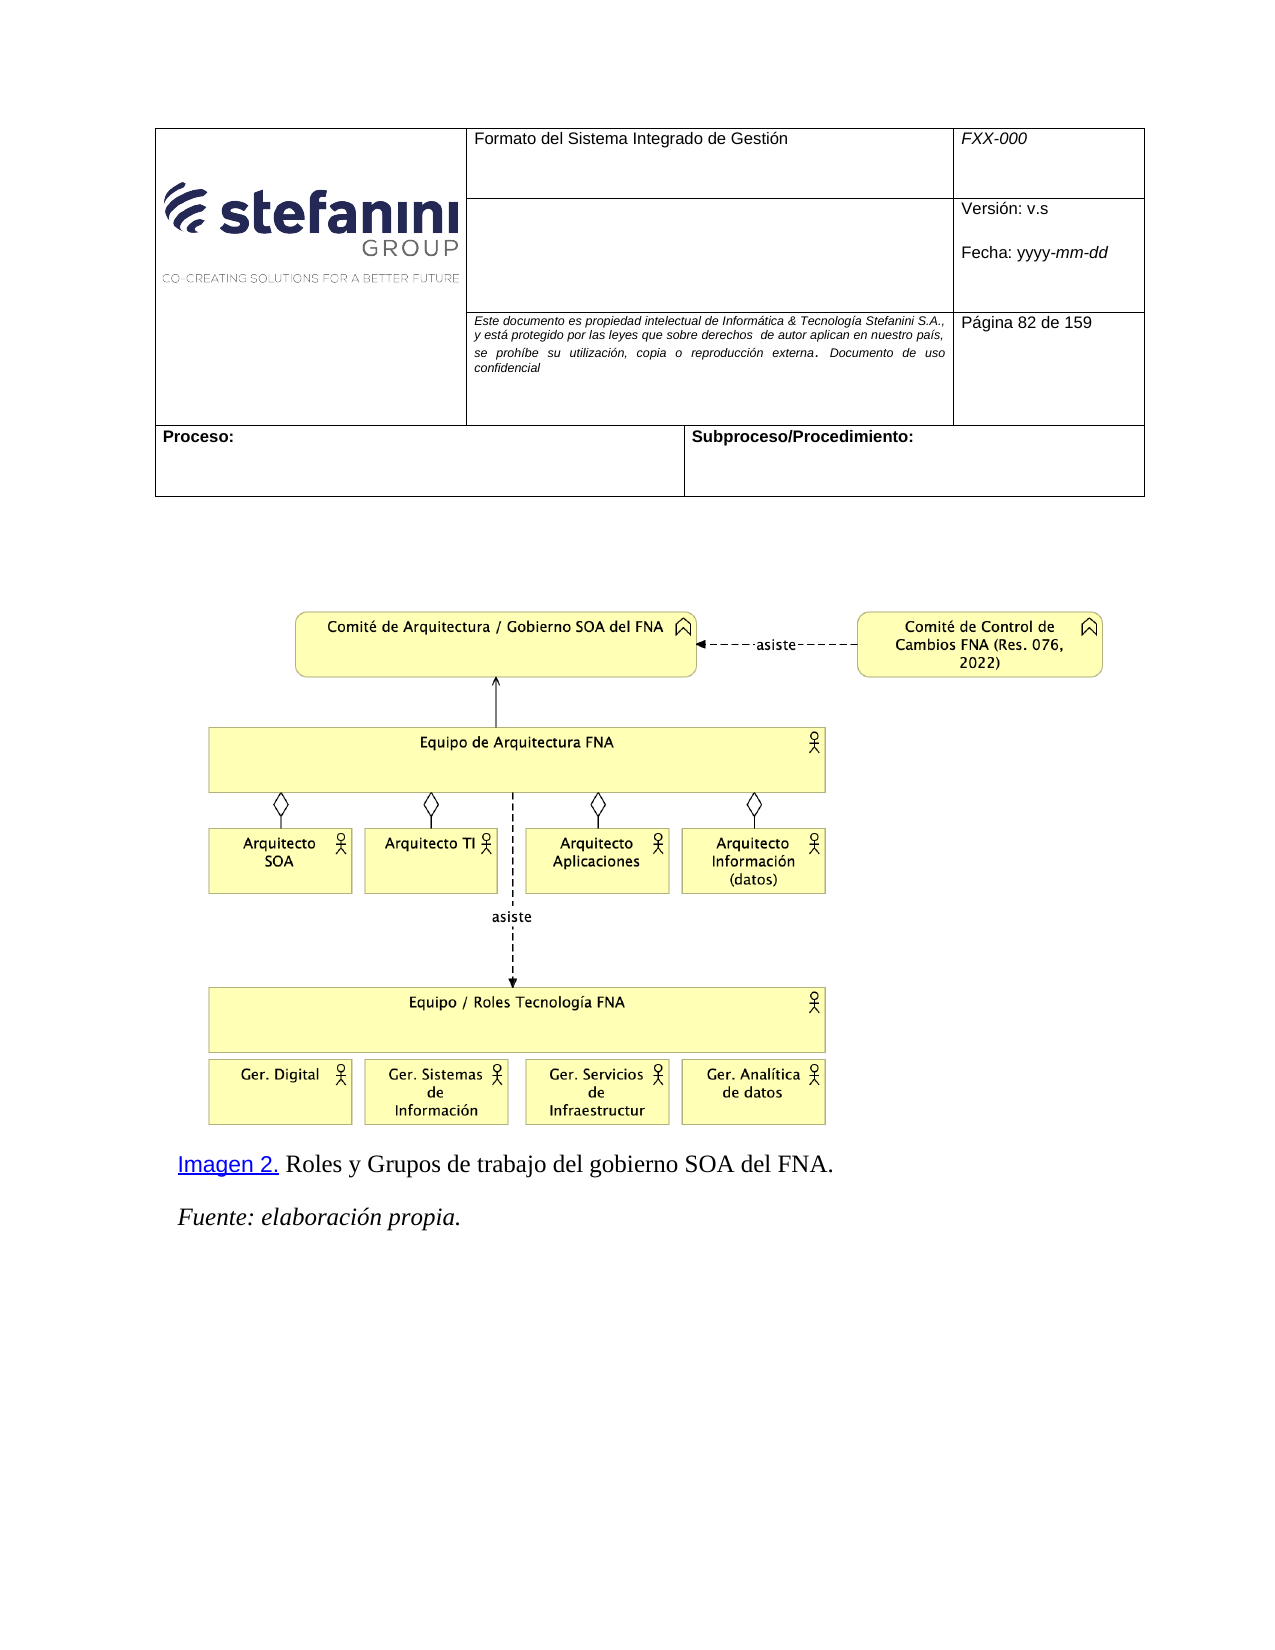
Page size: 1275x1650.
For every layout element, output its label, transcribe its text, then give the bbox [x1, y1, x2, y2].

picture [196, 599, 1115, 1137]
picture [162, 182, 460, 286]
text Fuente: elaboración propia. [177, 1202, 1098, 1231]
text Imagen 2. Roles y Grupos de trabajo del gobierno SOA del FNA. [177, 1149, 1098, 1177]
